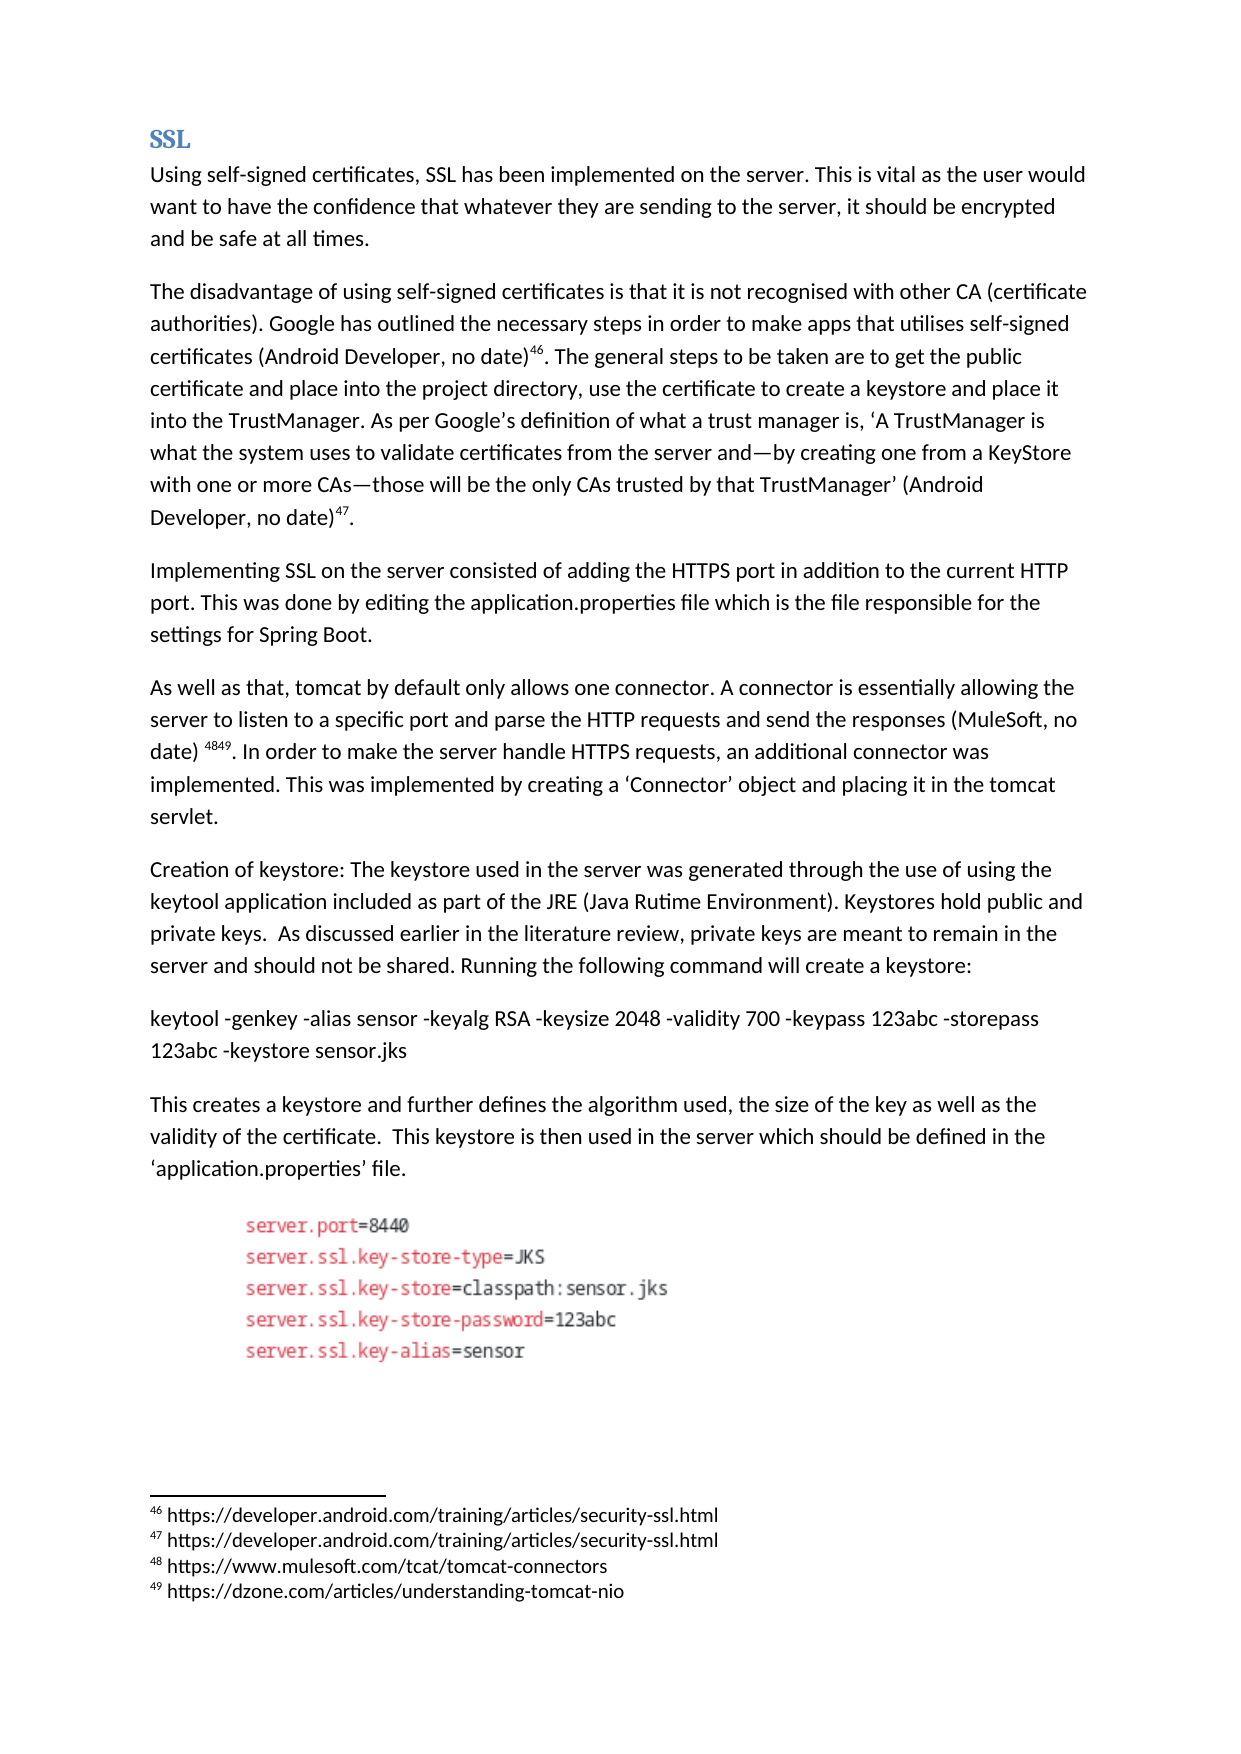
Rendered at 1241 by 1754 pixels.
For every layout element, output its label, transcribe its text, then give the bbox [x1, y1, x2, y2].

text Implementing SSL on the server consisted of adding the HTTPS port in addition to the current HTTP port. This was done by editing the application.properties file which is the file responsible for the settings for Spring Boot. [150, 556, 1090, 648]
text Creation of keystore: The keystore used in the server was generated through the use of using the keytool application included as part of the JRE (Java Rutime Environment). Keystores hold public and private keys. As discussed earlier in the literature review, private keys are meant to remain in the server and should not be shared. Running the following command will create a keystore: [150, 855, 1090, 979]
text Using self-signed certificates, SSL has been implemented on the server. This is vital as the user would want to have the confidence that whatever they are sending to the server, it should be encrypted and be safe at all times. [150, 160, 1090, 252]
text This creates a keystore and further defines the algorithm used, the size of the key as well as the validity of the certificate. This keystore is then used in the server which should be defined in the ‘application.properties’ file. [150, 1090, 1090, 1182]
text The disadvantage of using self-signed certificates is that it is not recognised with other CA (certificate authorities). Google has outlined the necessary steps in order to make apps that utilises self-signed certificates (Android Developer, no date). The general steps to be taken are to get the public certificate and place into the project directory, use the certificate to create a keystore and place it into the TrustManager. As per Google’s definition of what a trust manager is, ‘A TrustManager is what the system uses to validate certificates from the server and—by creating one from a KeyStore with one or more CAs—those will be the only CAs trusted by that TrustManager’ (Android Developer, no date). [150, 277, 1090, 531]
text keytool -genkey -alias sensor -keyalg RSA -keysize 2048 -validity 700 -keypass 123abc -storepass 123abc -keystore sensor.jks [150, 1004, 1090, 1065]
text As well as that, tomcat by default only allows one connector. A connector is essentially allowing the server to listen to a specific port and parse the HTTP requests and send the responses (MuleSoft, no date) . In order to make the server handle HTTPS requests, an additional connector was implemented. This was implemented by creating a ‘Connector’ object and placing it in the tomcat servlet. [150, 673, 1090, 830]
subtitle SSL [150, 124, 1090, 155]
